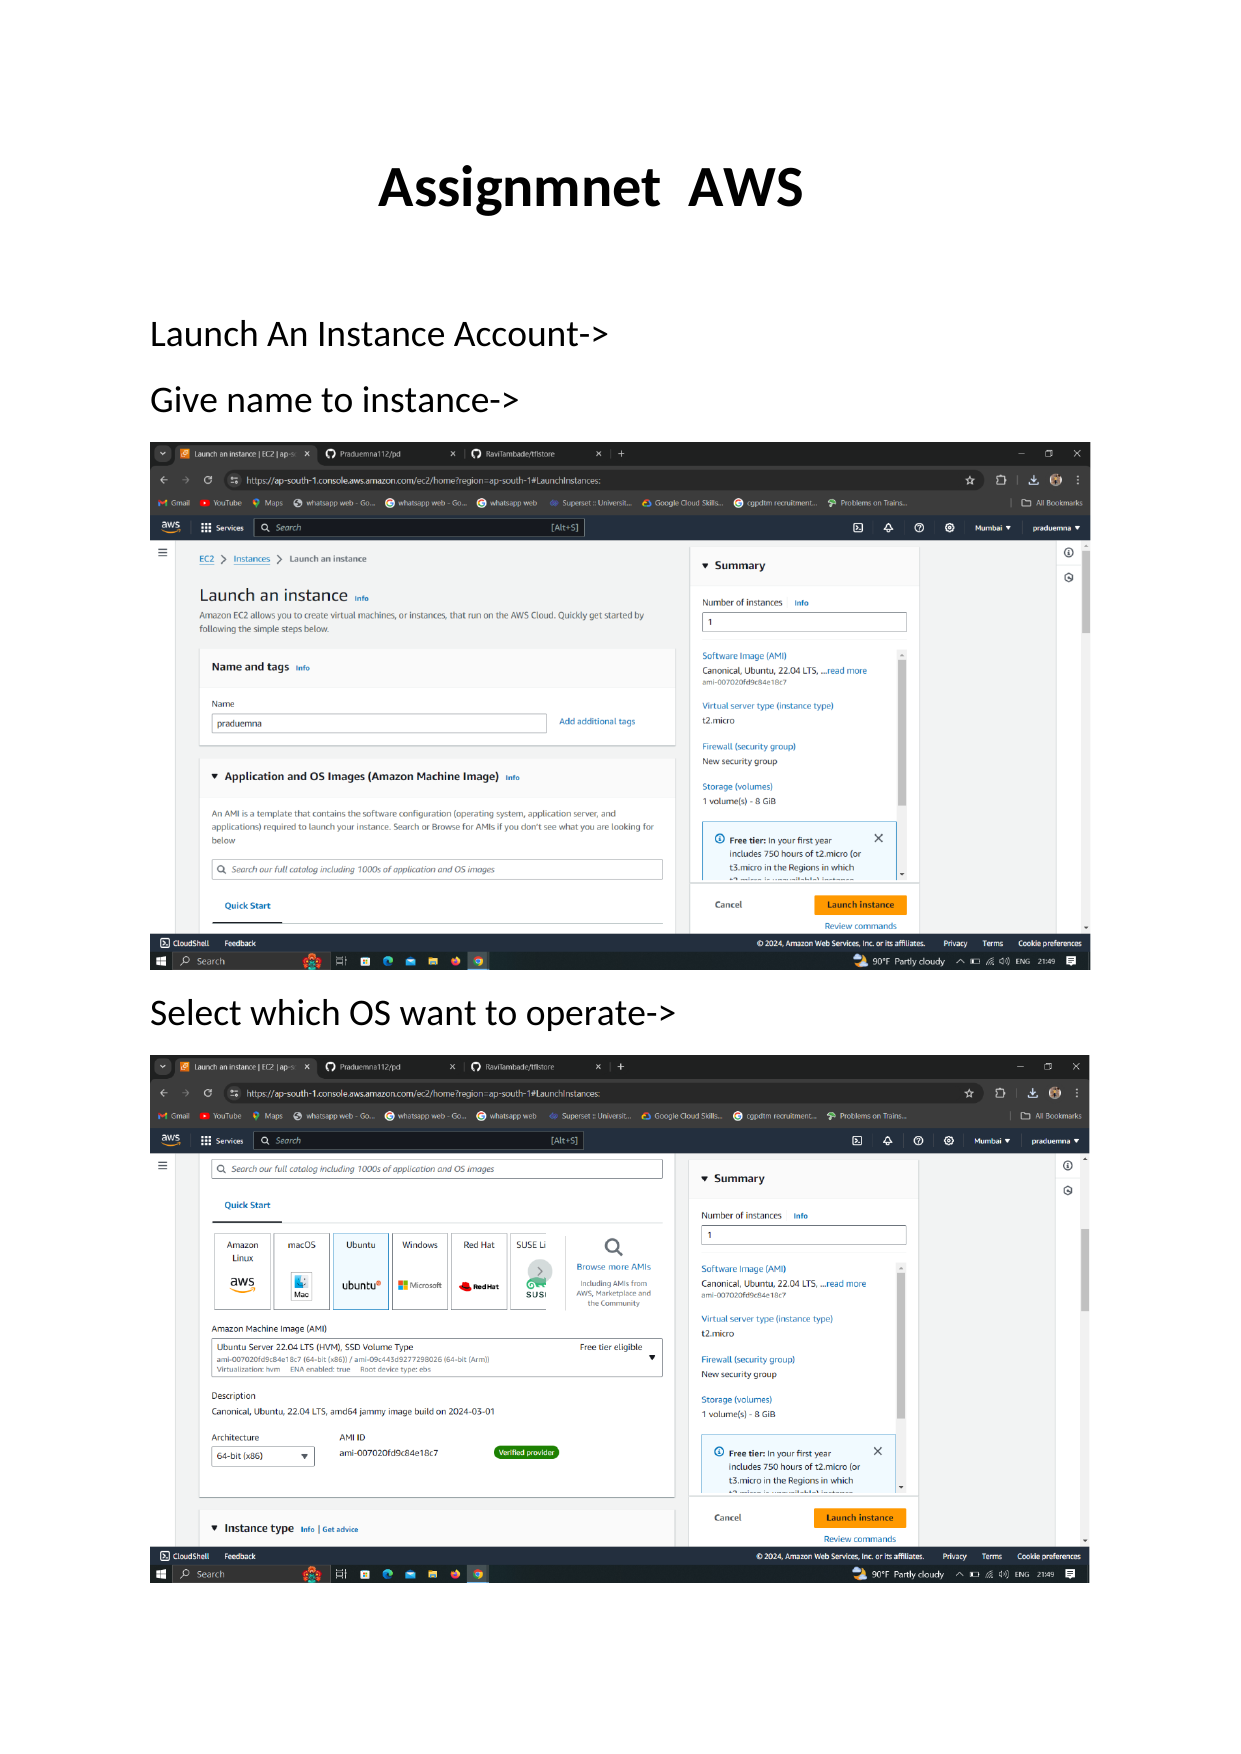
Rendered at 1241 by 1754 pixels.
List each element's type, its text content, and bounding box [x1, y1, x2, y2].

text Assignmnet AWS [150, 150, 1090, 221]
text Select which OS want to operate-> [150, 989, 1090, 1034]
picture [150, 1055, 1090, 1583]
picture [150, 442, 1091, 970]
text Give name to instance-> [150, 376, 1090, 422]
text Launch An Instance Account-> [150, 310, 1090, 356]
